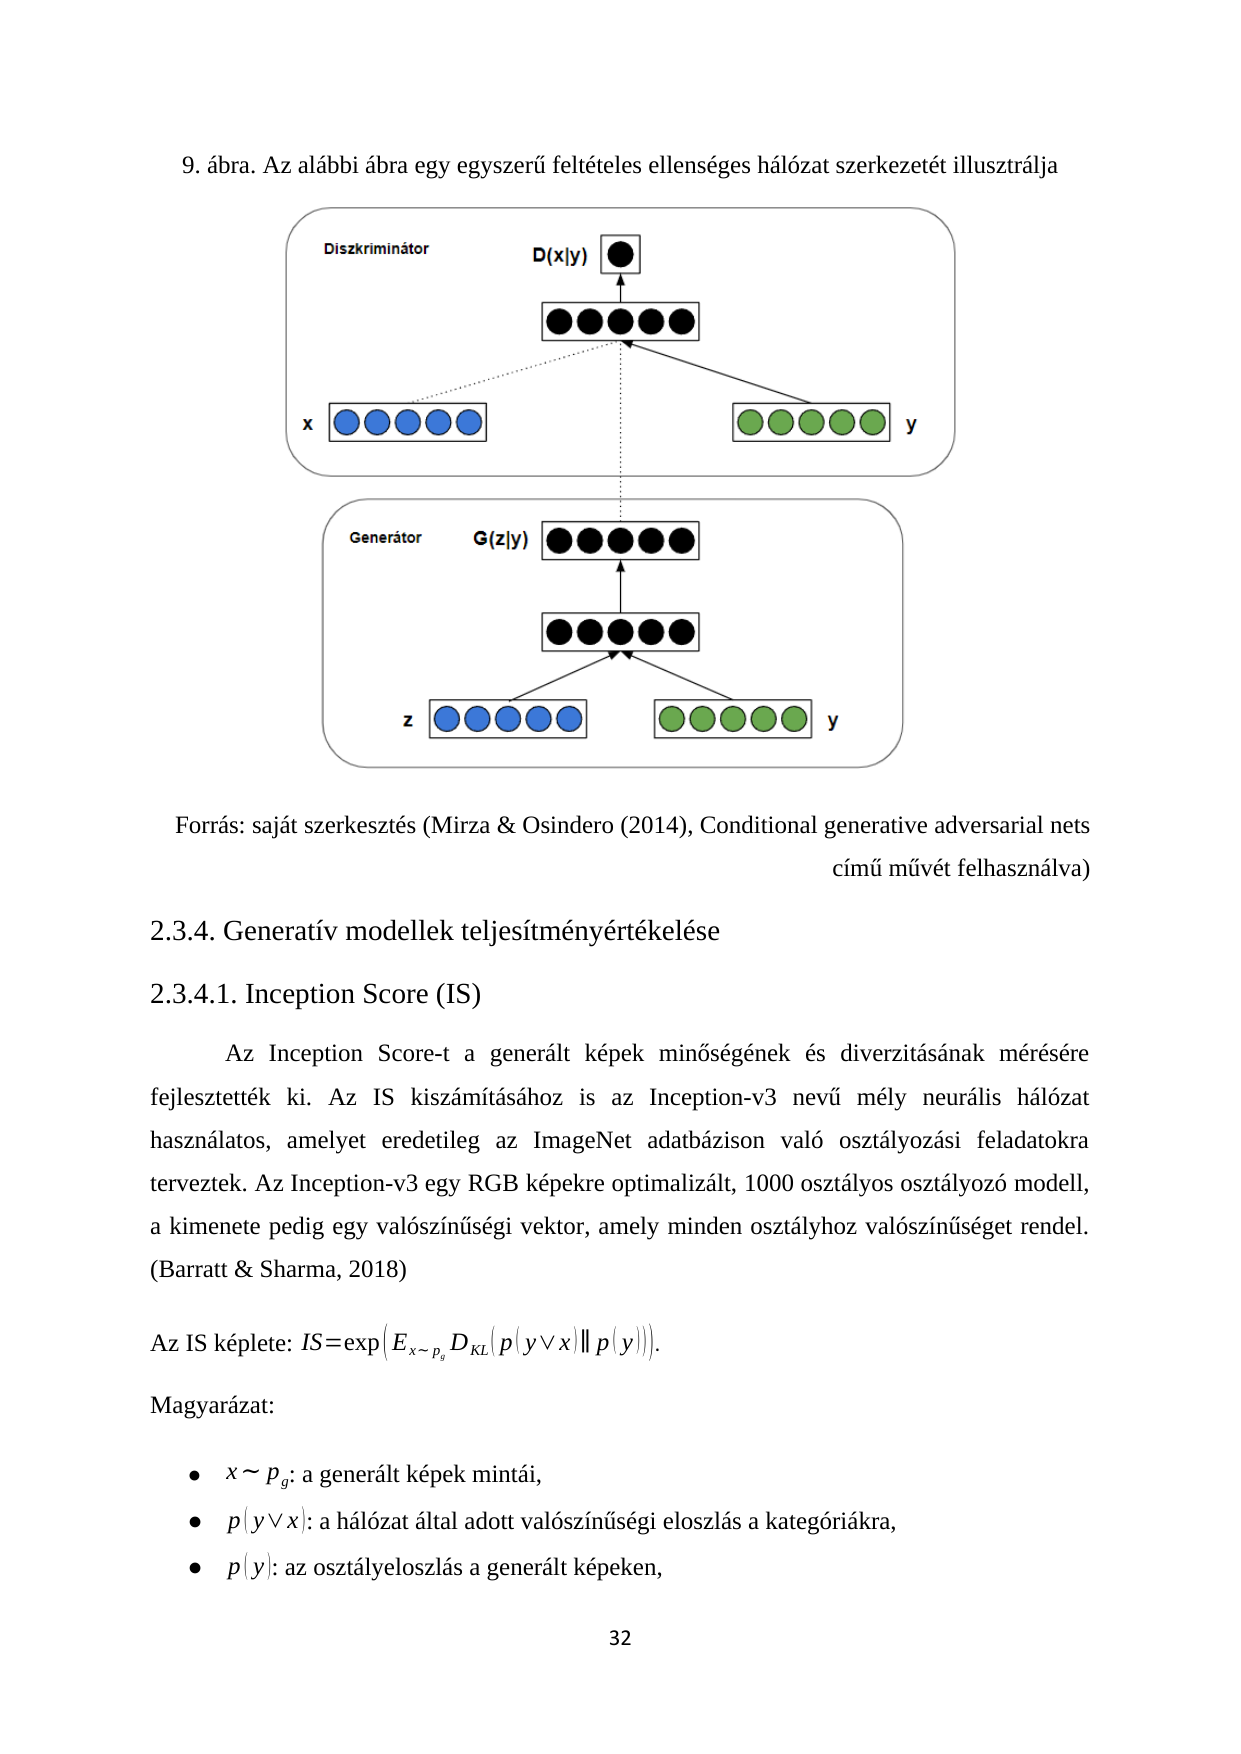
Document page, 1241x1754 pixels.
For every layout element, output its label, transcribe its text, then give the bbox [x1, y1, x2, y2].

text Magyarázat: [150, 1390, 1090, 1419]
text 9. ábra. Az alábbi ábra egy egyszerű feltételes ellenséges hálózat szerkezetét illusztrálja [150, 150, 1090, 179]
list : az osztályeloszlás a generált képeken, [187, 1551, 1090, 1581]
text Az IS képlete: . [150, 1322, 1090, 1363]
picture [278, 203, 962, 771]
list : a hálózat által adott valószínűségi eloszlás a kategóriákra, [187, 1505, 1090, 1536]
list ​: a generált képek mintái, [187, 1458, 1090, 1489]
text Forrás: saját szerkesztés (Mirza & Osindero (2014), Conditional generative adversarial nets című művét felhasználva) [150, 810, 1090, 882]
text Az Inception Score-t a generált képek minőségének és diverzitásának mérésére fejlesztették ki. Az IS kiszámításához is az Inception-v3 nevű mély neurális hálózat használatos, amelyet eredetileg az ImageNet adatbázison való osztályozási feladatokra terveztek. Az Inception-v3 egy RGB képekre optimalizált, 1000 osztályos osztályozó modell, a kimenete pedig egy valószínűségi vektor, amely minden osztályhoz valószínűséget rendel. (Barratt & Sharma, 2018) [150, 1038, 1090, 1283]
subtitle 2.3.4.1. Inception Score (IS) [150, 976, 1090, 1009]
subtitle 2.3.4. Generatív modellek teljesítményértékelése [150, 913, 1090, 946]
